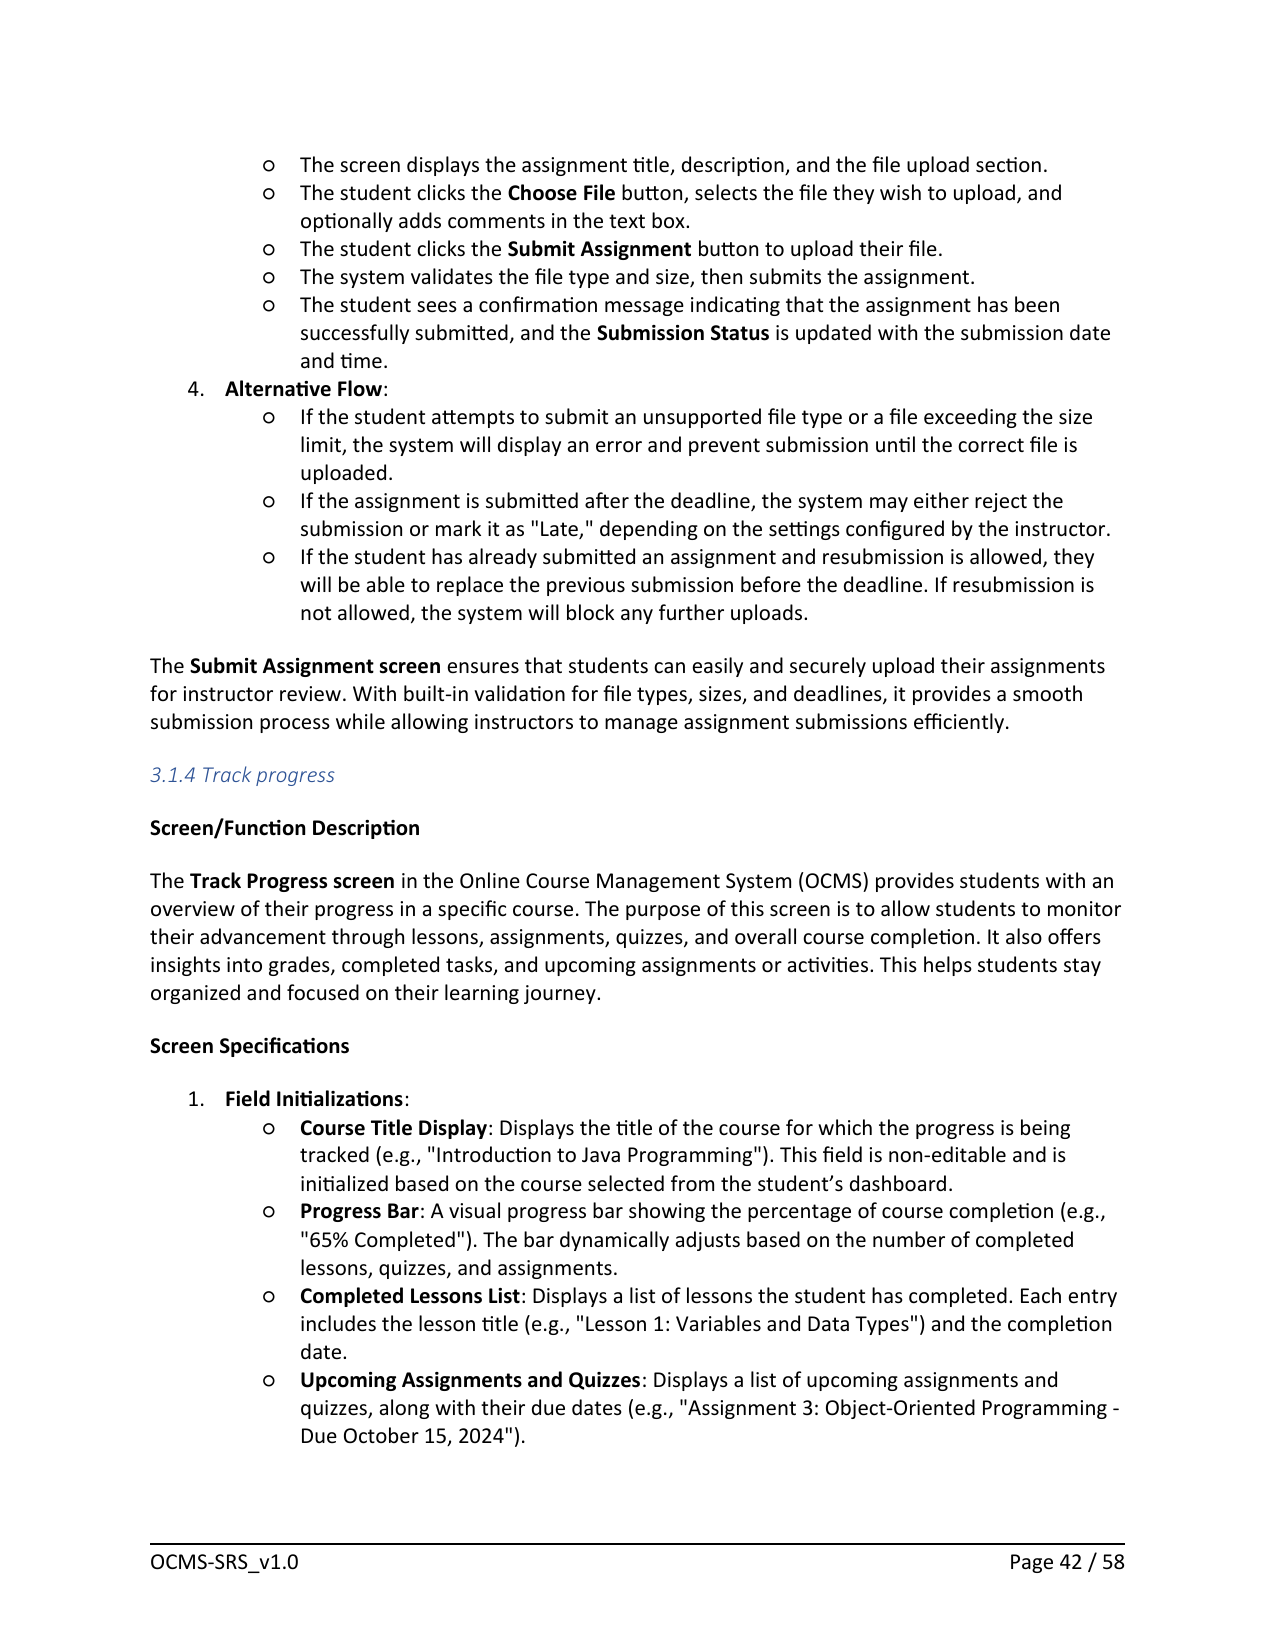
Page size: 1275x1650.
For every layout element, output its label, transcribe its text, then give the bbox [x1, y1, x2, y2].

list The student clicks the Submit Assignment button to upload their file. [262, 234, 1125, 262]
list Field Initializations: [187, 1084, 1125, 1113]
list Upcoming Assignments and Quizzes: Displays a list of upcoming assignments and quizzes, along with their due dates (e.g., "Assignment 3: Object-Oriented Programming - Due October 15, 2024"). [262, 1365, 1125, 1449]
list The screen displays the assignment title, description, and the file upload section. [262, 150, 1125, 178]
list The student sees a confirmation message indicating that the assignment has been successfully submitted, and the Submission Status is updated with the submission date and time. [262, 290, 1125, 374]
list Alternative Flow: [187, 374, 1125, 402]
text Screen Specifications [150, 1032, 1125, 1059]
list The system validates the file type and size, then submits the assignment. [262, 262, 1125, 290]
list If the student attempts to submit an unsupported file type or a file exceeding the size limit, the system will display an error and prevent submission until the correct file is uploaded. [262, 402, 1125, 486]
list Course Title Display: Displays the title of the course for which the progress is being tracked (e.g., "Introduction to Java Programming"). This field is non-editable and is initialized based on the course selected from the student’s dashboard. [262, 1113, 1125, 1197]
text The Submit Assignment screen ensures that students can easily and securely upload their assignments for instructor review. With built-in validation for file types, sizes, and deadlines, it provides a smooth submission process while allowing instructors to manage assignment submissions efficiently. [150, 651, 1125, 735]
list Completed Lessons List: Displays a list of lessons the student has completed. Each entry includes the lesson title (e.g., "Lesson 1: Variables and Data Types") and the completion date. [262, 1281, 1125, 1365]
list Progress Bar: A visual progress bar showing the percentage of course completion (e.g., "65% Completed"). The bar dynamically adjusts based on the number of completed lessons, quizzes, and assignments. [262, 1197, 1125, 1281]
subtitle 3.1.4 Track progress [150, 760, 1125, 788]
text The Track Progress screen in the Online Course Management System (OCMS) provides students with an overview of their progress in a specific course. The purpose of this screen is to allow students to monitor their advancement through lessons, assignments, quizzes, and overall course completion. It also offers insights into grades, completed tasks, and upcoming assignments or activities. This helps students stay organized and focused on their learning journey. [150, 866, 1125, 1007]
list If the assignment is submitted after the deadline, the system may either reject the submission or mark it as "Late," depending on the settings configured by the instructor. [262, 486, 1125, 542]
text Screen/Function Description [150, 813, 1125, 841]
list The student clicks the Choose File button, selects the file they wish to upload, and optionally adds comments in the text box. [262, 178, 1125, 234]
list If the student has already submitted an assignment and resubmission is allowed, they will be able to replace the previous submission before the deadline. If resubmission is not allowed, the system will block any further uploads. [262, 542, 1125, 626]
